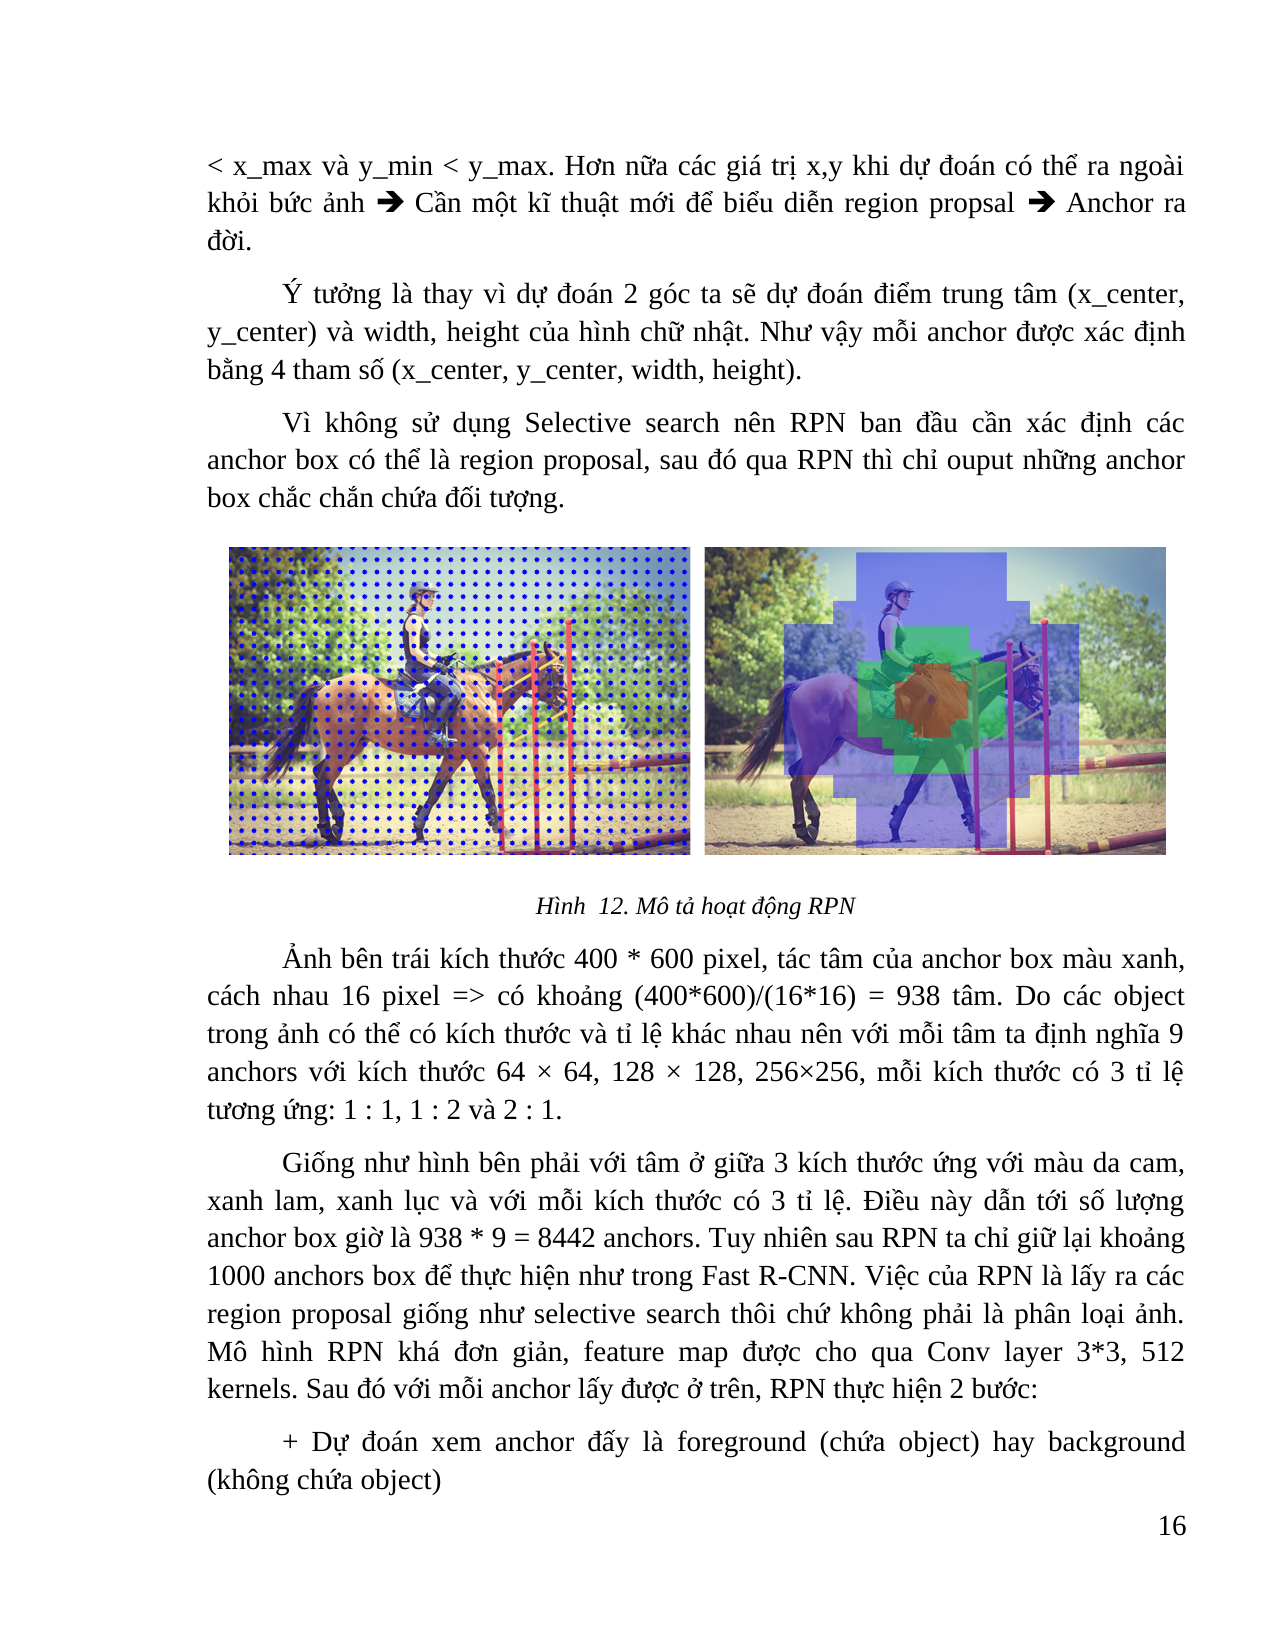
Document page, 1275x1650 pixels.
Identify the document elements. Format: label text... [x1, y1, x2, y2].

text Vì không sử dụng Selective search nên RPN ban đầu cần xác định các anchor box có thể là region proposal, sau đó qua RPN thì chỉ ouput những anchor box chắc chắn chứa đối tượng. [207, 405, 1186, 514]
text Hình 12. Mô tả hoạt động RPN [207, 891, 1186, 920]
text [207, 148, 1186, 257]
text Ảnh bên trái kích thước 400 * 600 pixel, tác tâm của anchor box màu xanh, cách nhau 16 pixel => có khoảng (400*600)/(16*16) = 938 tâm. Do các object trong ảnh có thể có kích thước và tỉ lệ khác nhau nên với mỗi tâm ta định nghĩa 9 anchors với kích thước 64 × 64, 128 × 128, 256×256, mỗi kích thước có 3 tỉ lệ tương ứng: 1 : 1, 1 : 2 và 2 : 1. [207, 941, 1186, 1126]
picture [206, 533, 1187, 872]
text Ý tưởng là thay vì dự đoán 2 góc ta sẽ dự đoán điểm trung tâm (x_center, y_center) và width, height của hình chữ nhật. Như vậy mỗi anchor được xác định bằng 4 tham số (x_center, y_center, width, height). [207, 276, 1186, 385]
text Giống như hình bên phải với tâm ở giữa 3 kích thước ứng với màu da cam, xanh lam, xanh lục và với mỗi kích thước có 3 tỉ lệ. Điều này dẫn tới số lượng anchor box giờ là 938 * 9 = 8442 anchors. Tuy nhiên sau RPN ta chỉ giữ lại khoảng 1000 anchors box để thực hiện như trong Fast R-CNN. Việc của RPN là lấy ra các region proposal giống như selective search thôi chứ không phải là phân loại ảnh. Mô hình RPN khá đơn giản, feature map được cho qua Conv layer 3*3, 512 kernels. Sau đó với mỗi anchor lấy được ở trên, RPN thực hiện 2 bước: [207, 1145, 1186, 1405]
text + Dự đoán xem anchor đấy là foreground (chứa object) hay background (không chứa object) [207, 1424, 1186, 1496]
